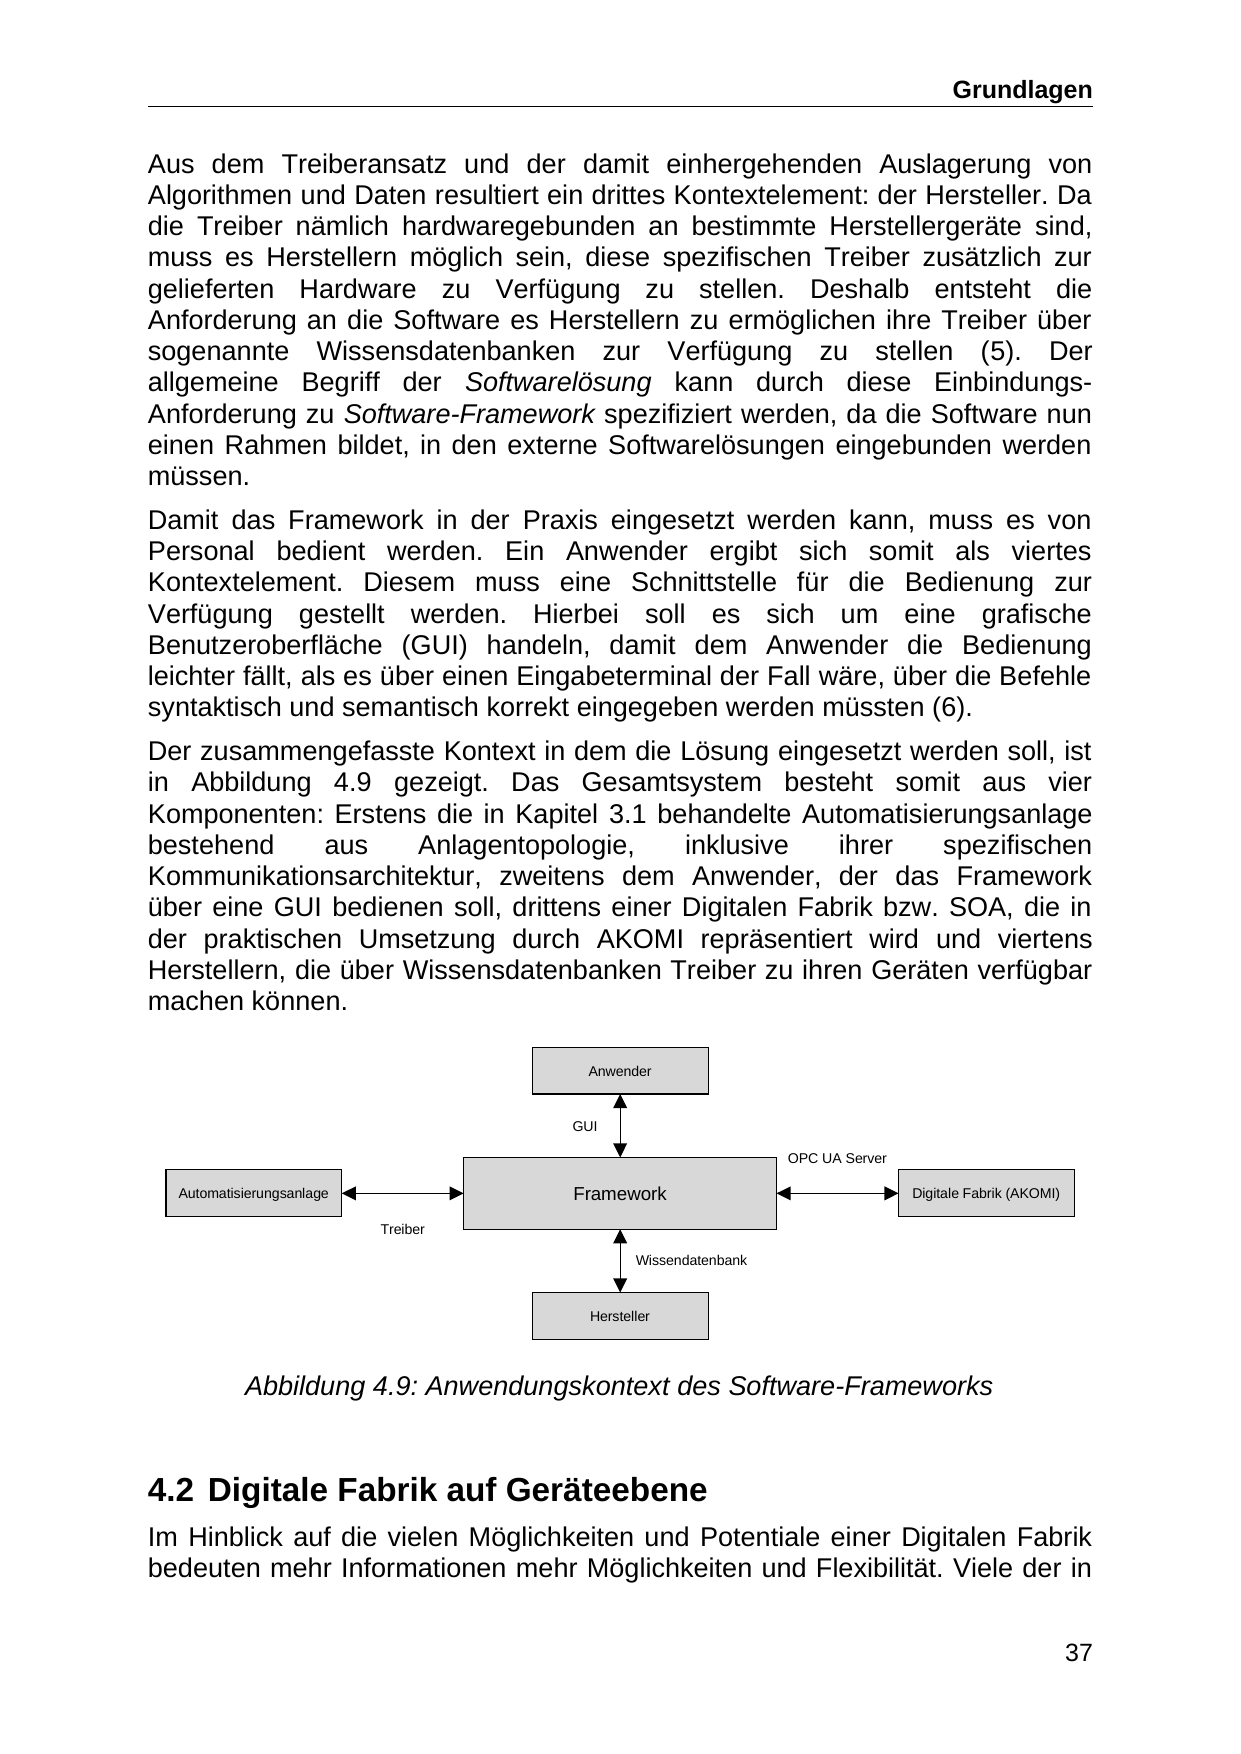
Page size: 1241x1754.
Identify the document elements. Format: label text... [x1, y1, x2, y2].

text Damit das Framework in der Praxis eingesetzt werden kann, muss es von Personal bedient werden. Ein Anwender ergibt sich somit als viertes Kontextelement. Diesem muss eine Schnittstelle für die Bedienung zur Verfügung gestellt werden. Hierbei soll es sich um eine grafische Benutzeroberfläche (GUI) handeln, damit dem Anwender die Bedienung leichter fällt, als es über einen Eingabeterminal der Fall wäre, über die Befehle syntaktisch und semantisch korrekt eingegeben werden müssten (A6). [148, 504, 1093, 723]
text Aus dem Treiberansatz und der damit einhergehenden Auslagerung von Algorithmen und Daten resultiert ein drittes Kontextelement: der Hersteller. Da die Treiber nämlich hardwaregebunden an bestimmte Herstellergeräte sind, muss es Herstellern möglich sein, diese spezifischen Treiber zusätzlich zur gelieferten Hardware zu Verfügung zu stellen. Deshalb entsteht die Anforderung an die Software es Herstellern zu ermöglichen ihre Treiber über sogenannte Wissensdatenbanken zur Verfügung zu stellen (A5). Der allgemeine Begriff der Softwarelösung kann durch diese Einbindungs-Anforderung zu Software-Framework spezifiziert werden, da die Software nun einen Rahmen bildet, in den externe Softwarelösungen eingebunden werden müssen. [148, 148, 1093, 491]
subtitle Digitale Fabrik auf Geräteebene [148, 1464, 1093, 1508]
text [148, 1521, 1093, 1583]
